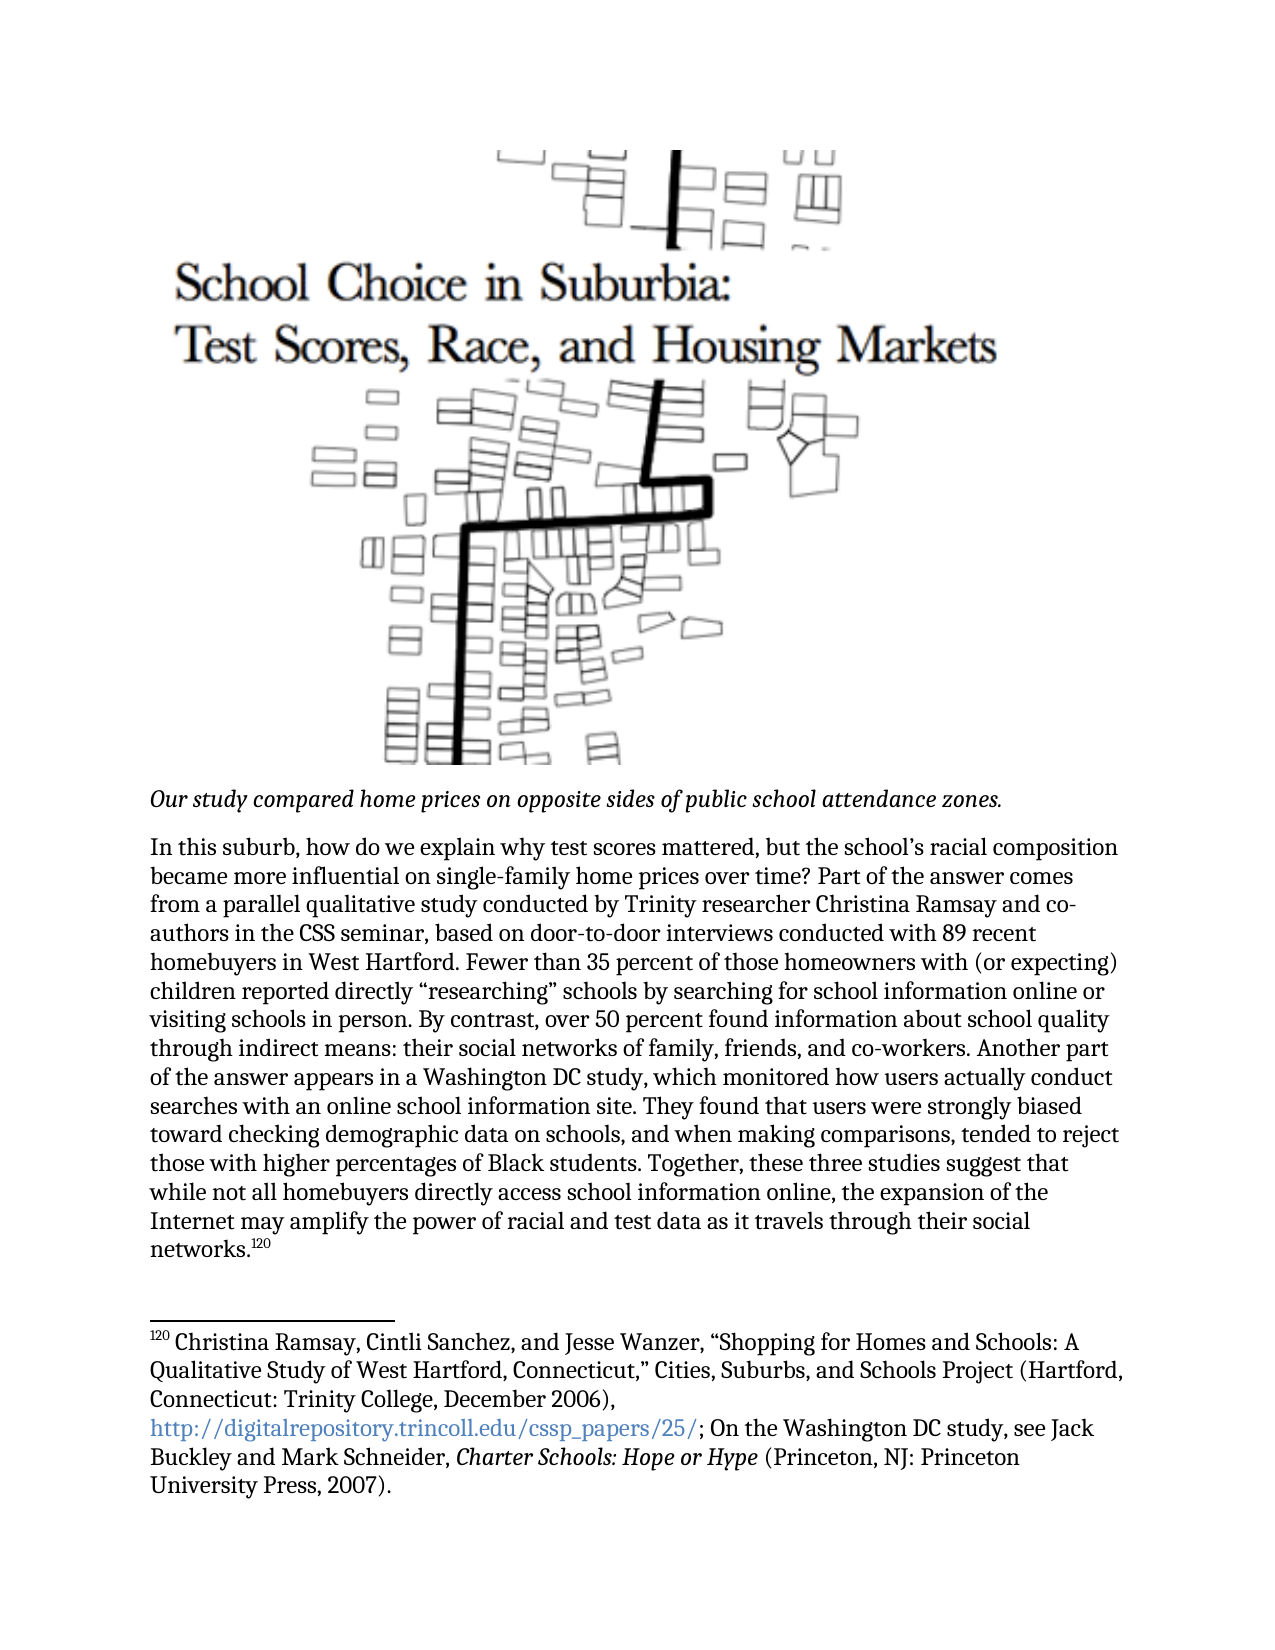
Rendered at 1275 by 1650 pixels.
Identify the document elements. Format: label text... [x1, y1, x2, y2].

text Our study compared home prices on opposite sides of public school attendance zones. [150, 785, 1125, 814]
picture [168, 150, 1003, 765]
text In this suburb, how do we explain why test scores mattered, but the school’s racial composition became more influential on single-family home prices over time? Part of the answer comes from a parallel qualitative study conducted by Trinity researcher Christina Ramsay and co-authors in the CSS seminar, based on door-to-door interviews conducted with 89 recent homebuyers in West Hartford. Fewer than 35 percent of those homeowners with (or expecting) children reported directly “researching” schools by searching for school information online or visiting schools in person. By contrast, over 50 percent found information about school quality through indirect means: their social networks of family, friends, and co-workers. Another part of the answer appears in a Washington DC study, which monitored how users actually conduct searches with an online school information site. They found that users were strongly biased toward checking demographic data on schools, and when making comparisons, tended to reject those with higher percentages of Black students. Together, these three studies suggest that while not all homebuyers directly access school information online, the expansion of the Internet may amplify the power of racial and test data as it travels through their social networks. [150, 833, 1125, 1264]
